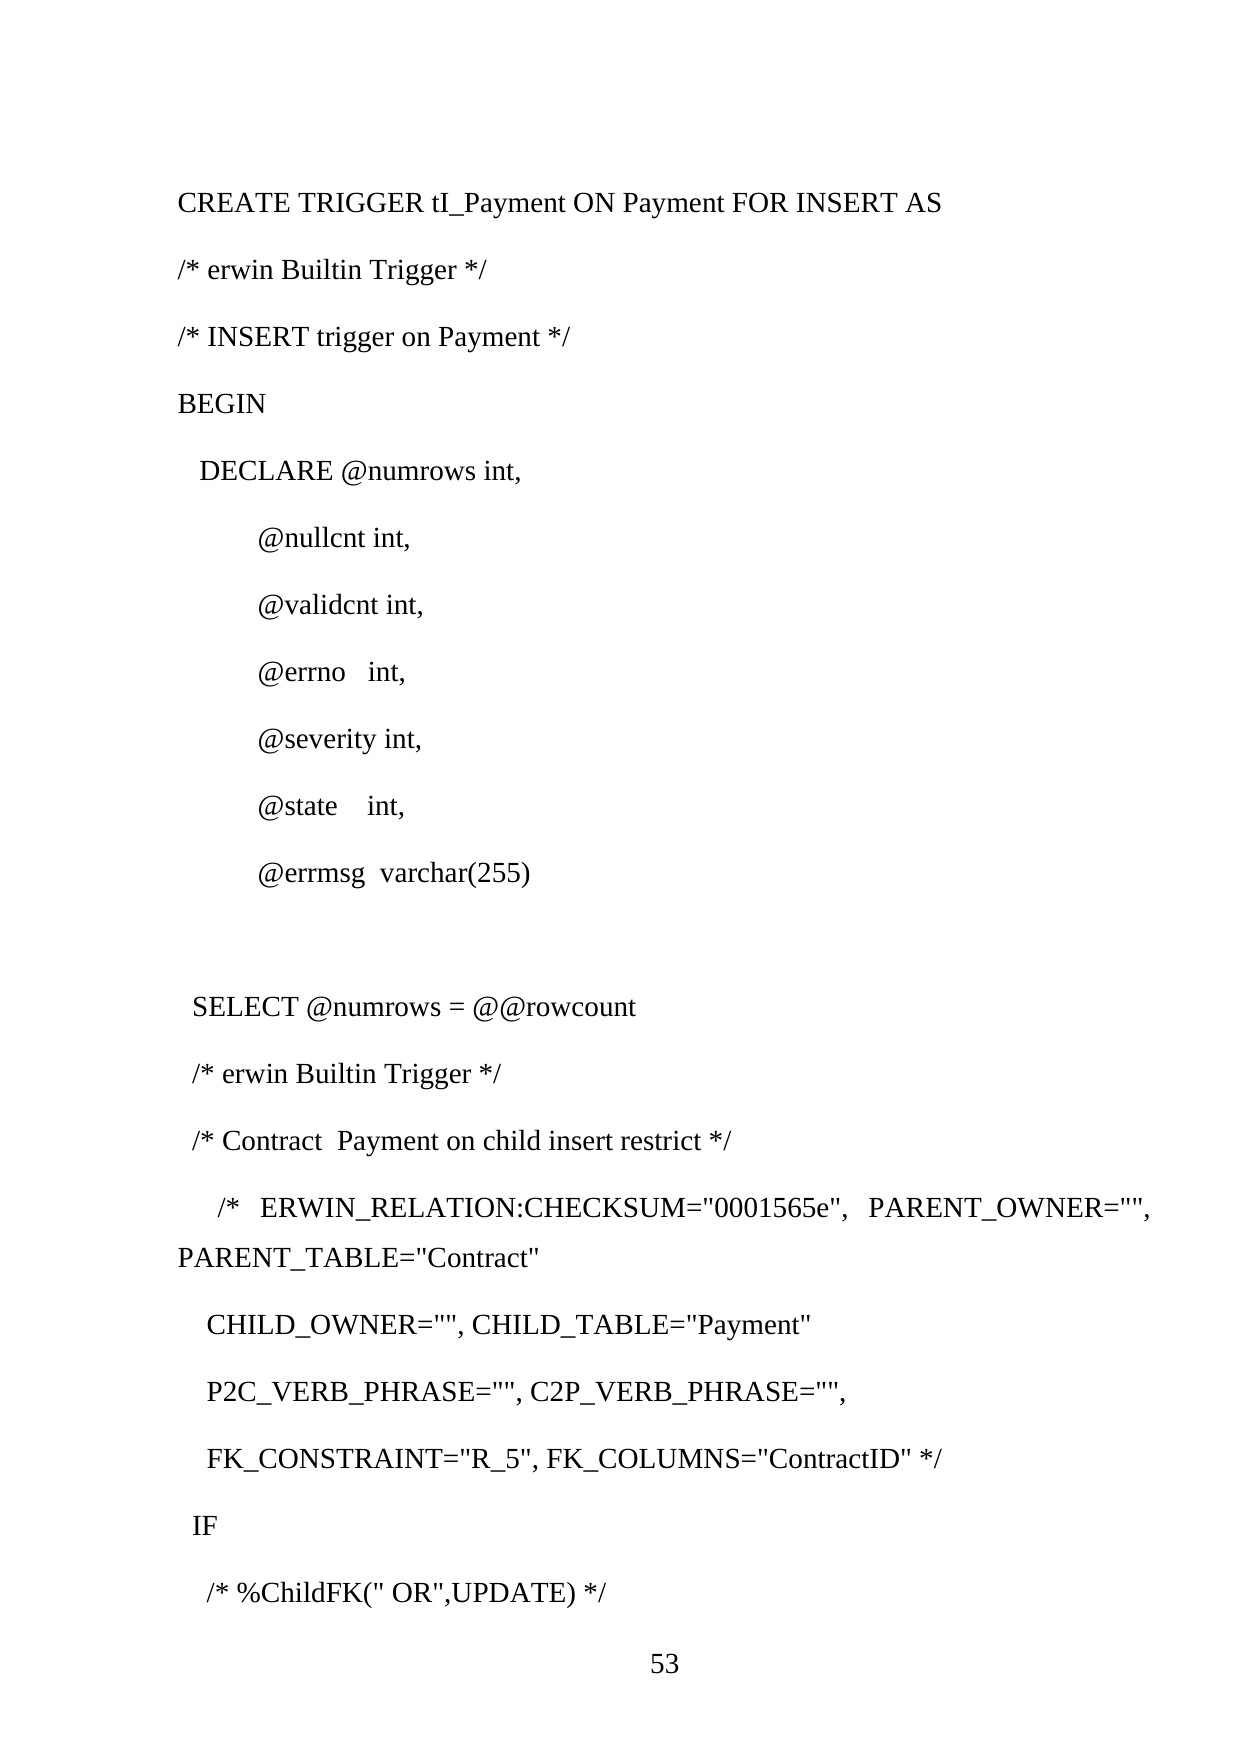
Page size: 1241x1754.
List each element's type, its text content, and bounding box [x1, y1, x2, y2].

text @severity int, [177, 721, 1152, 754]
text CHILD_OWNER="", CHILD_TABLE="Payment" [177, 1307, 1152, 1341]
text /* erwin Builtin Trigger */ [177, 252, 1152, 286]
text P2C_VERB_PHRASE="", C2P_VERB_PHRASE="", [177, 1374, 1152, 1408]
text @nullcnt int, [177, 520, 1152, 553]
text /* erwin Builtin Trigger */ [177, 1056, 1152, 1089]
text /* INSERT trigger on Payment */ [177, 319, 1152, 353]
text IF [177, 1508, 1152, 1542]
text @state int, [177, 788, 1152, 821]
text DECLARE @numrows int, [177, 453, 1152, 487]
text SELECT @numrows = @@rowcount [177, 989, 1152, 1022]
text @errmsg varchar(255) [177, 855, 1152, 888]
text /* %ChildFK(" OR",UPDATE) */ [177, 1575, 1152, 1608]
text BEGIN [177, 386, 1152, 419]
text FK_CONSTRAINT="R_5", FK_COLUMNS="ContractID" */ [177, 1441, 1152, 1474]
text @errno int, [177, 654, 1152, 687]
text /* Contract Payment on child insert restrict */ [177, 1123, 1152, 1156]
text /* ERWIN_RELATION:CHECKSUM="0001565e", PARENT_OWNER="", PARENT_TABLE="Contract" [177, 1190, 1152, 1274]
text @validcnt int, [177, 587, 1152, 621]
text CREATE TRIGGER tI_Payment ON Payment FOR INSERT AS [177, 185, 1152, 219]
